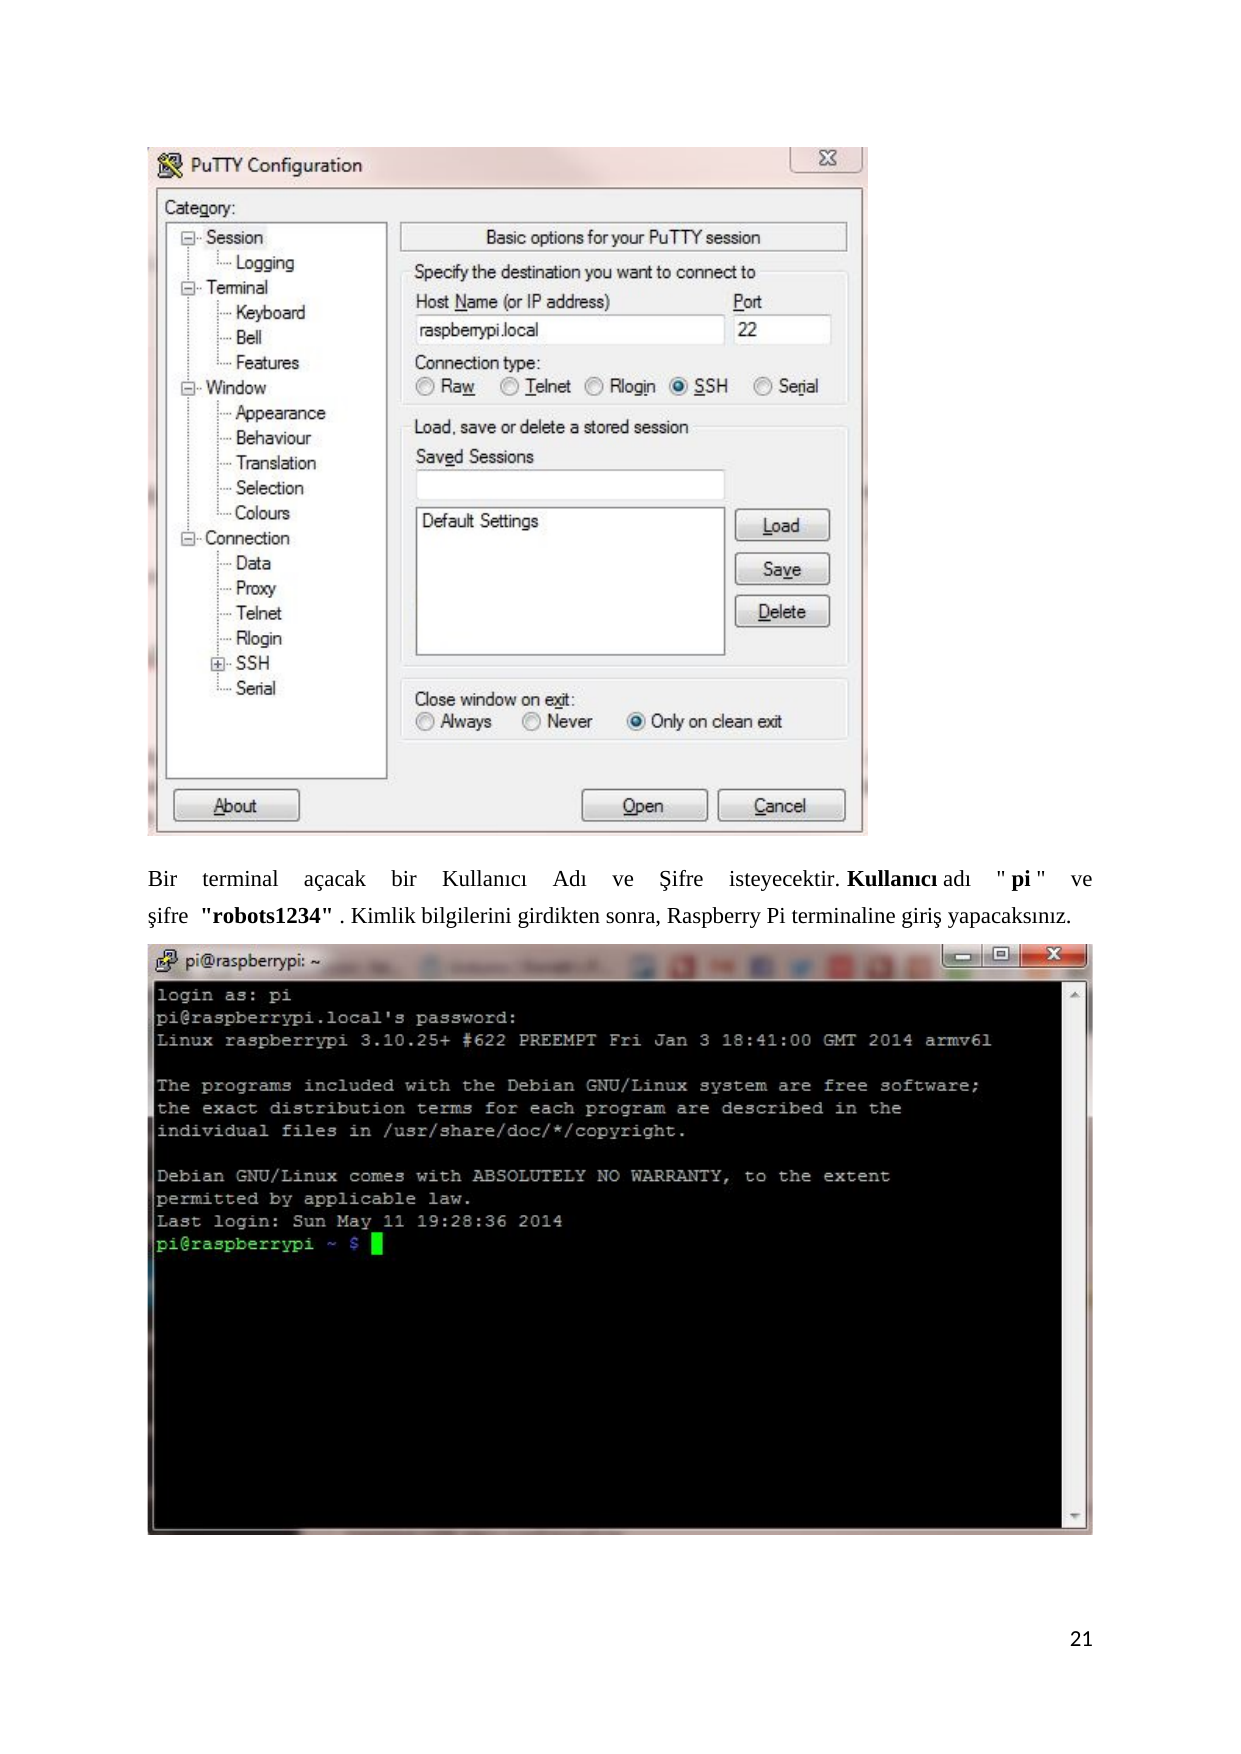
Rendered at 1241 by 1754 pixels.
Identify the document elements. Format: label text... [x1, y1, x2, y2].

picture [147, 944, 1093, 1535]
text Bir terminal açacak bir Kullanıcı Adı ve Şifre isteyecektir. Kullanıcı adı " pi " ve şifre "robots1234" . Kimlik bilgilerini girdikten sonra, Raspberry Pi terminaline giriş yapacaksınız. [148, 854, 1093, 929]
picture [147, 147, 868, 836]
